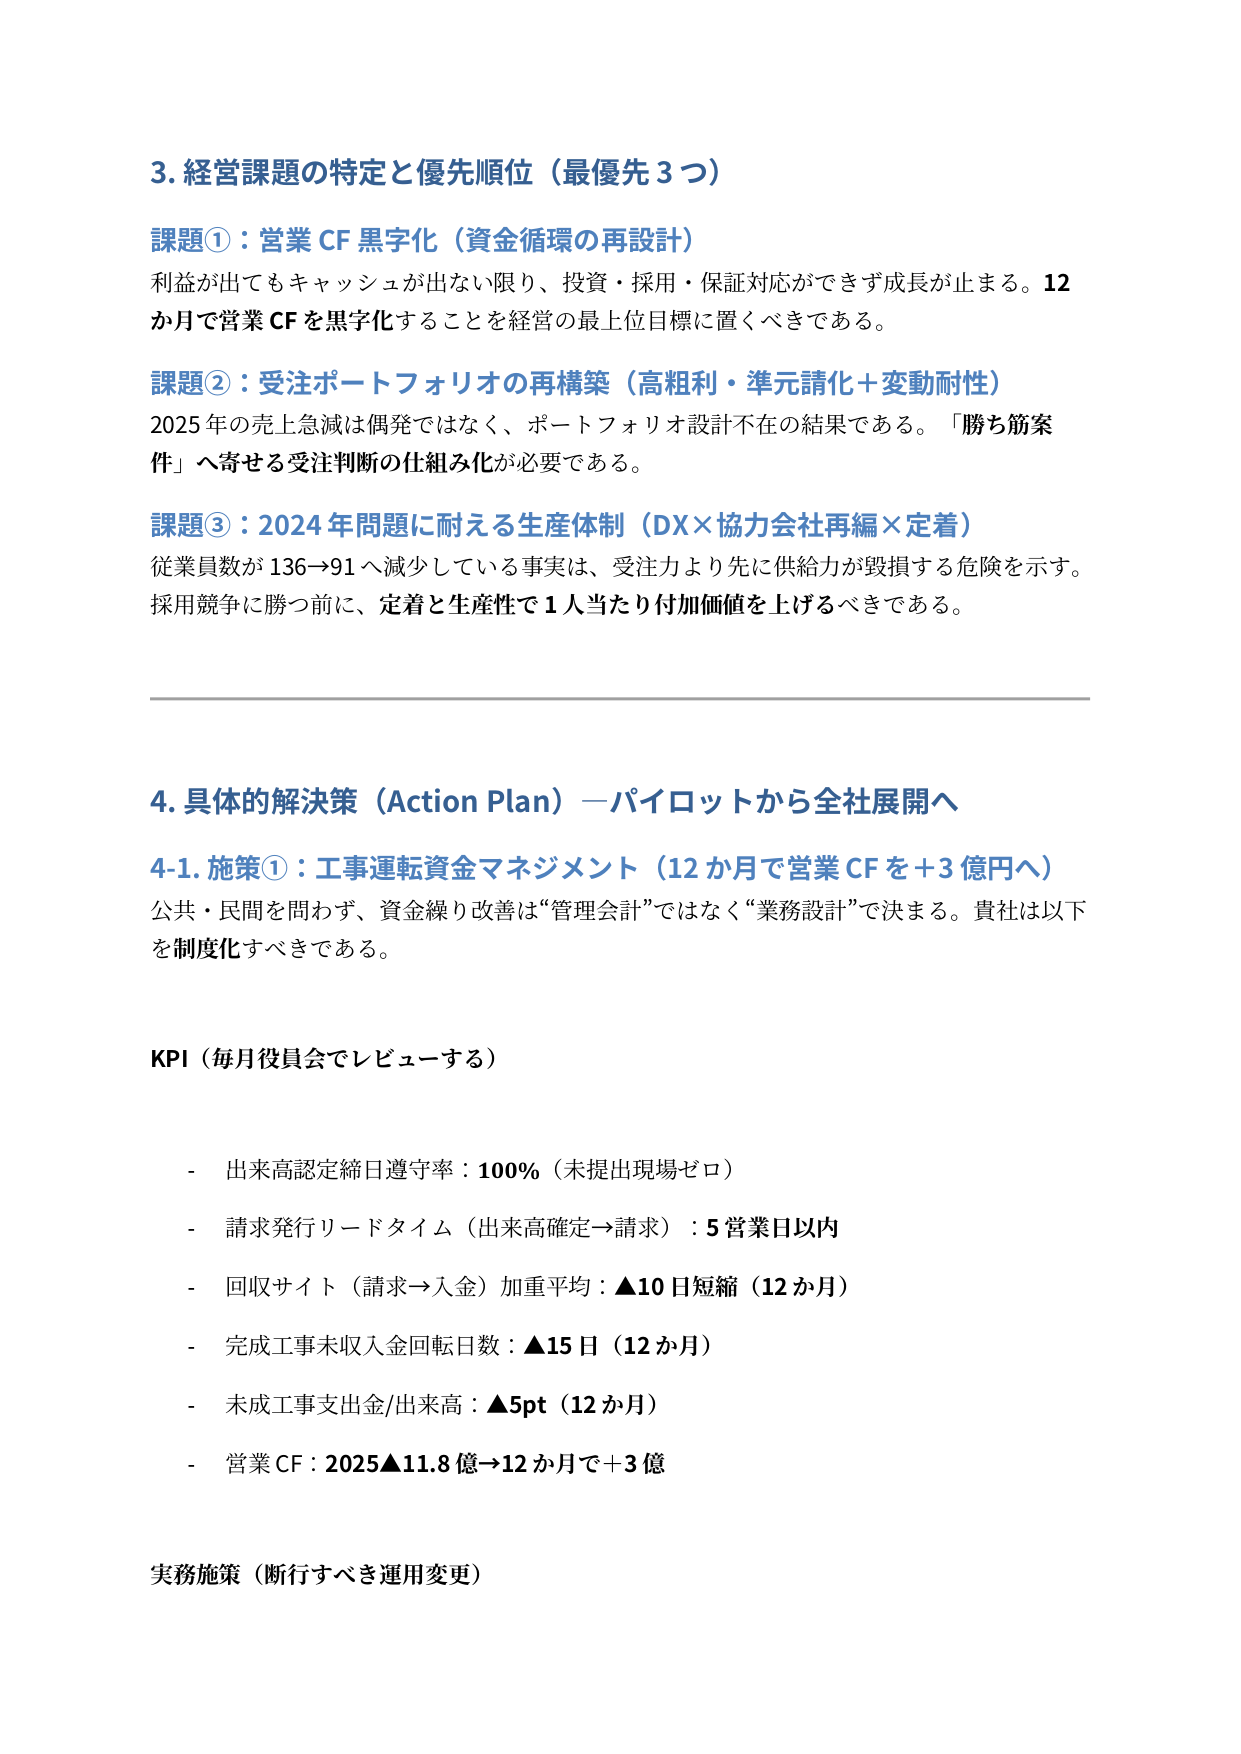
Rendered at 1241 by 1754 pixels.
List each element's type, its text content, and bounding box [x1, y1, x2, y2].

subtitle 課題①：営業CF黒字化（資金循環の再設計） [150, 219, 1090, 259]
list 出来高認定締日遵守率：100%（未提出現場ゼロ） [187, 1152, 1090, 1184]
list 営業CF：2025▲11.8億→12か月で＋3億 [187, 1446, 1090, 1479]
text 2025年の売上急減は偶発ではなく、ポートフォリオ設計不在の結果である。「勝ち筋案件」へ寄せる受注判断の仕組み化が必要である。 [150, 407, 1090, 478]
list 回収サイト（請求→入金）加重平均：▲10日短縮（12か月） [187, 1269, 1090, 1302]
list 完成工事未収入金回転日数：▲15日（12か月） [187, 1328, 1090, 1361]
subtitle 3. 経営課題の特定と優先順位（最優先3つ） [150, 150, 1090, 192]
text 実務施策（断行すべき運用変更） [150, 1557, 1090, 1590]
list 未成工事支出金/出来高：▲5pt（12か月） [187, 1387, 1090, 1420]
text KPI（毎月役員会でレビューする） [150, 1041, 1090, 1074]
subtitle 4. 具体的解決策（Action Plan）—パイロットから全社展開へ [150, 778, 1090, 820]
text 利益が出てもキャッシュが出ない限り、投資・採用・保証対応ができず成長が止まる。12か月で営業CFを黒字化することを経営の最上位目標に置くべきである。 [150, 264, 1090, 336]
text 公共・民間を問わず、資金繰り改善は“管理会計”ではなく“業務設計”で決まる。貴社は以下を制度化すべきである。 [150, 893, 1090, 964]
subtitle 課題③：2024年問題に耐える生産体制（DX×協力会社再編×定着） [150, 503, 1090, 543]
list 請求発行リードタイム（出来高確定→請求）：5営業日以内 [187, 1210, 1090, 1243]
subtitle 課題②：受注ポートフォリオの再構築（高粗利・準元請化＋変動耐性） [150, 362, 1090, 401]
text 従業員数が136→91へ減少している事実は、受注力より先に供給力が毀損する危険を示す。採用競争に勝つ前に、定着と生産性で1人当たり付加価値を上げるべきである。 [150, 548, 1090, 620]
subtitle 4-1. 施策①：工事運転資金マネジメント（12か月で営業CFを＋3億円へ） [150, 847, 1090, 887]
